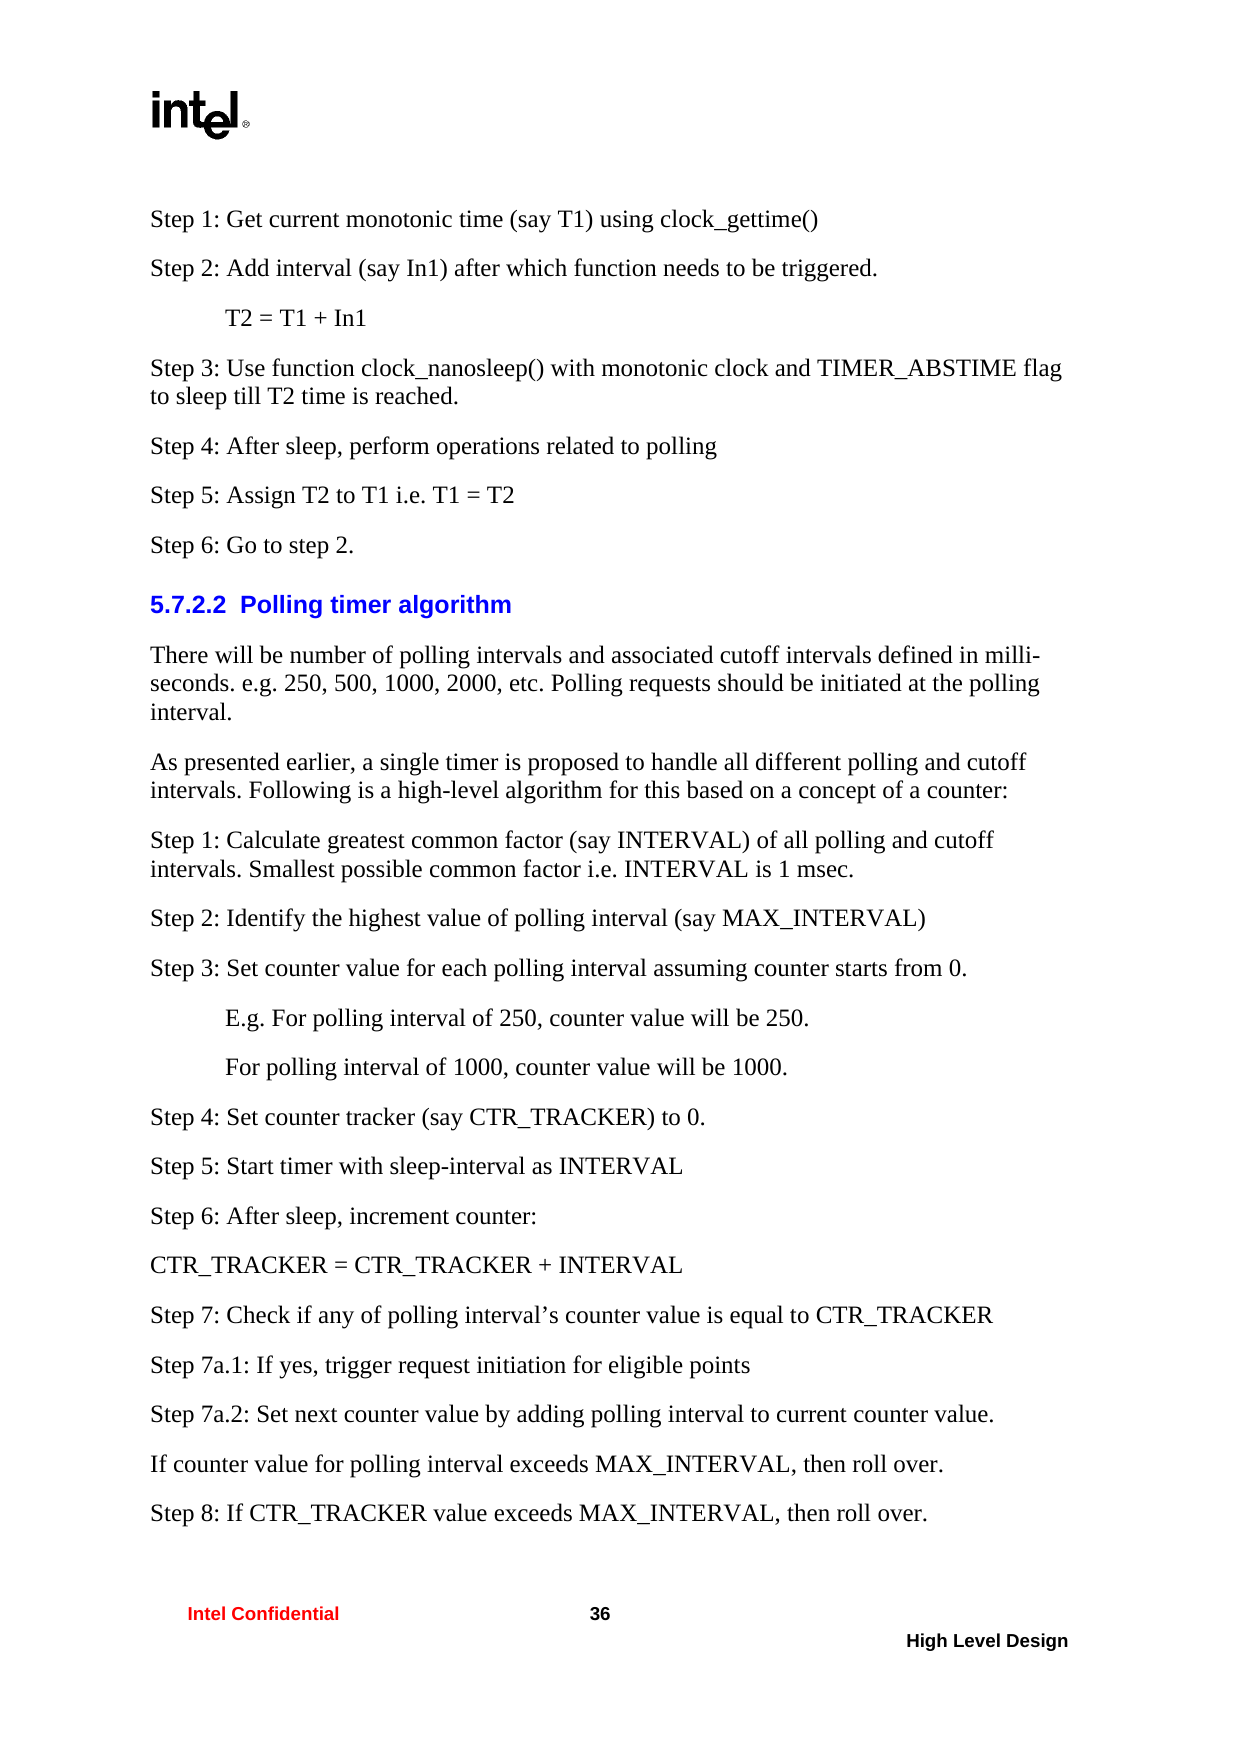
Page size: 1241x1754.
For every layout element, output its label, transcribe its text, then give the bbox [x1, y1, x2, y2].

text Step 7a.1: If yes, trigger request initiation for eligible points [150, 1350, 1074, 1378]
text Step 8: If CTR_TRACKER value exceeds MAX_INTERVAL, then roll over. [150, 1498, 1074, 1527]
text If counter value for polling interval exceeds MAX_INTERVAL, then roll over. [150, 1449, 1074, 1478]
text Step 7: Check if any of polling interval’s counter value is equal to CTR_TRACKER [150, 1300, 1074, 1329]
text There will be number of polling intervals and associated cutoff intervals defined in milli-seconds. e.g. 250, 500, 1000, 2000, etc. Polling requests should be initiated at the polling interval. [150, 640, 1074, 726]
text Step 2: Add interval (say In1) after which function needs to be triggered. [150, 253, 1074, 282]
text T2 = T1 + In1 [150, 303, 1074, 332]
text Step 6: Go to step 2. [150, 530, 1074, 559]
text As presented earlier, a single timer is proposed to handle all different polling and cutoff intervals. Following is a high-level algorithm for this based on a concept of a counter: [150, 747, 1074, 804]
text Step 4: After sleep, perform operations related to polling [150, 431, 1074, 460]
text Step 3: Set counter value for each polling interval assuming counter starts from 0. [150, 953, 1074, 982]
text Step 4: Set counter tracker (say CTR_TRACKER) to 0. [150, 1102, 1074, 1131]
text Step 5: Assign T2 to T1 i.e. T1 = T2 [150, 481, 1074, 509]
subtitle Polling timer algorithm [150, 590, 1074, 619]
text Step 1: Get current monotonic time (say T1) using clock_gettime() [150, 204, 1074, 233]
text Step 7a.2: Set next counter value by adding polling interval to current counter value. [150, 1399, 1074, 1428]
text Step 6: After sleep, increment counter: [150, 1201, 1074, 1230]
text Step 2: Identify the highest value of polling interval (say MAX_INTERVAL) [150, 903, 1074, 932]
text Step 5: Start timer with sleep-interval as INTERVAL [150, 1151, 1074, 1180]
text E.g. For polling interval of 250, counter value will be 250. [150, 1003, 1074, 1031]
text For polling interval of 1000, counter value will be 1000. [150, 1052, 1074, 1081]
text CTR_TRACKER = CTR_TRACKER + INTERVAL [150, 1251, 1074, 1279]
text Step 1: Calculate greatest common factor (say INTERVAL) of all polling and cutoff intervals. Smallest possible common factor i.e. INTERVAL is 1 msec. [150, 825, 1074, 883]
picture [150, 91, 251, 140]
text Step 3: Use function clock_nanosleep() with monotonic clock and TIMER_ABSTIME flag to sleep till T2 time is reached. [150, 353, 1074, 410]
